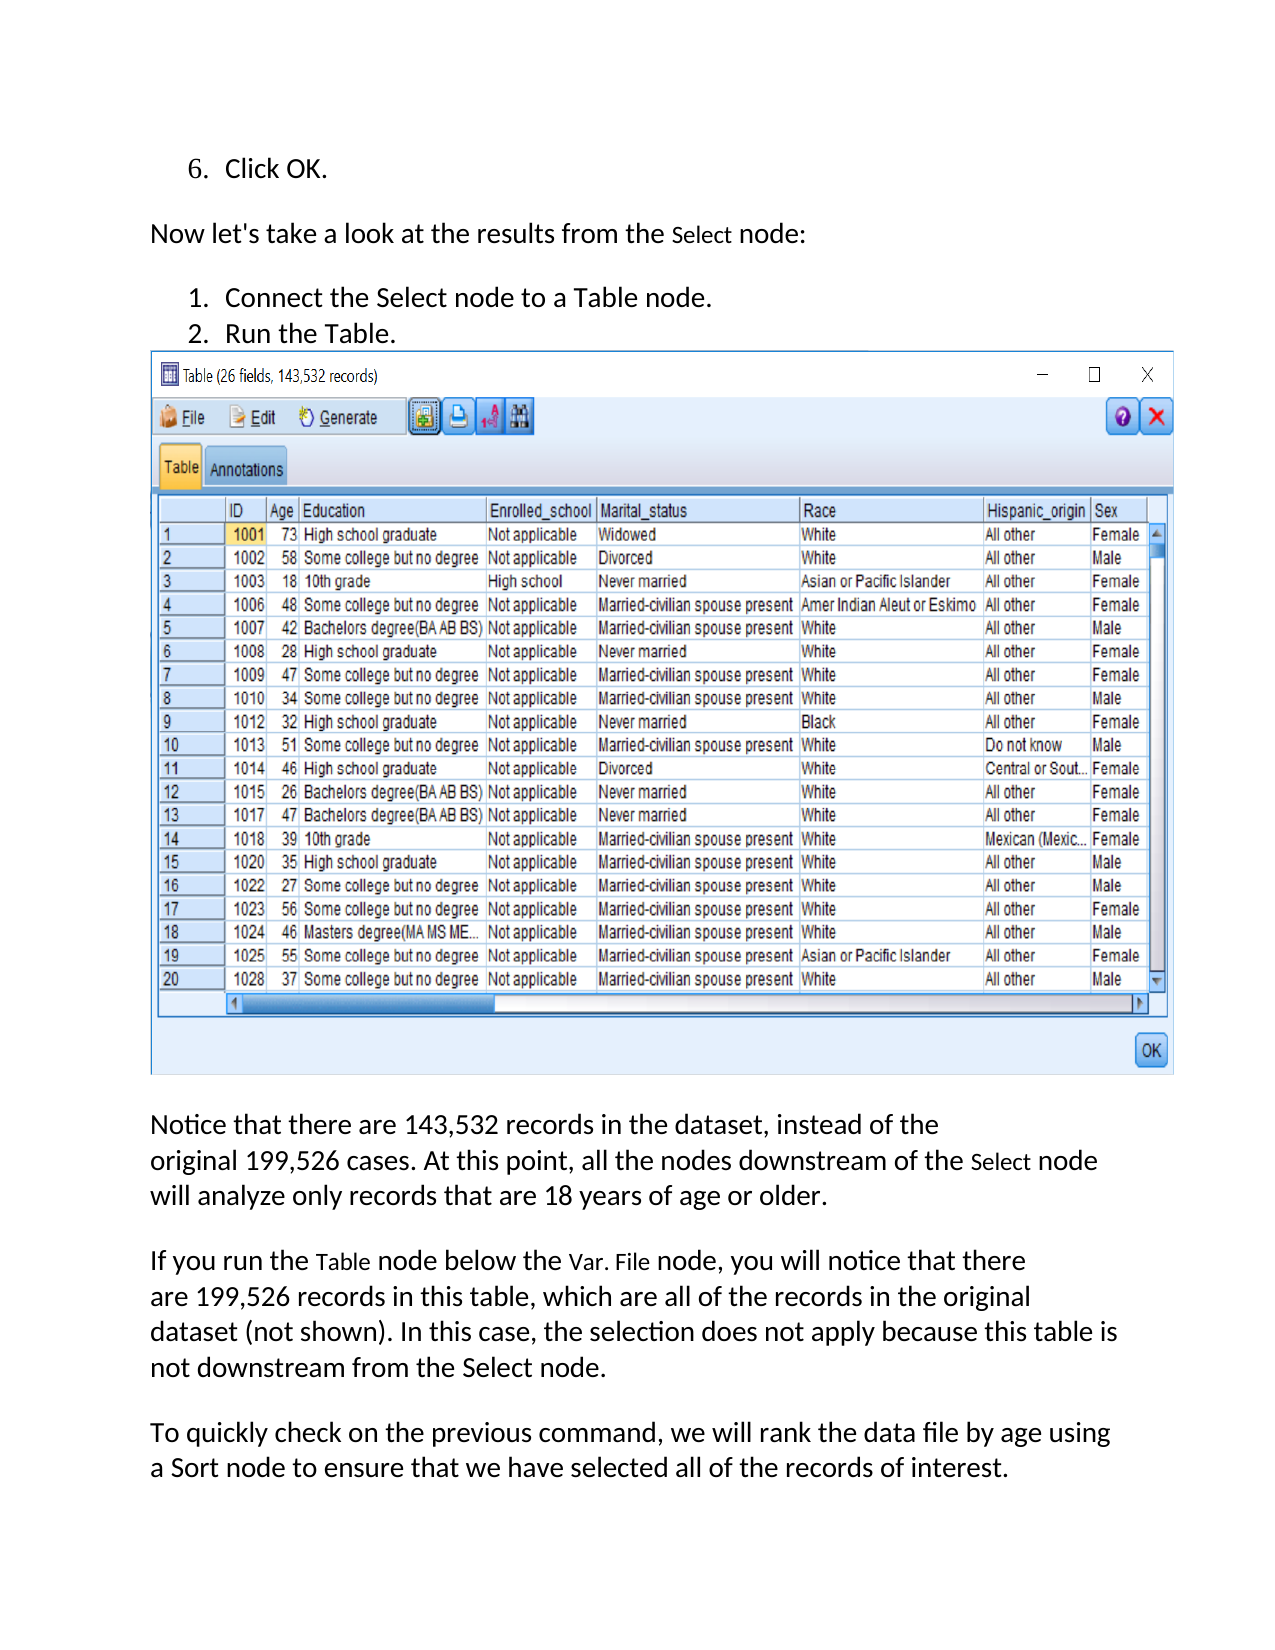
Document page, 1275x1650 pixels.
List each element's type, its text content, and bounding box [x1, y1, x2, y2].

list Click OK. [187, 150, 1125, 186]
list Run the Table. [187, 315, 1125, 350]
text Notice that there are 143,532 records in the dataset, instead of the original 199,526 cases. At this point, all the nodes downstream of the Select node will analyze only records that are 18 years of age or older. [150, 1106, 1125, 1213]
picture [150, 350, 1174, 1075]
list Connect the Select node to a Table node. [187, 279, 1125, 315]
text Now let's take a look at the results from the Select node: [150, 215, 1125, 250]
text If you run the Table node below the Var. File node, you will notice that there are 199,526 records in this table, which are all of the records in the original dataset (not shown). In this case, the selection does not apply because this table is not downstream from the Select node. [150, 1242, 1125, 1384]
text To quickly check on the previous command, we will rank the data file by age using a Sort node to ensure that we have selected all of the records of interest. [150, 1414, 1125, 1485]
